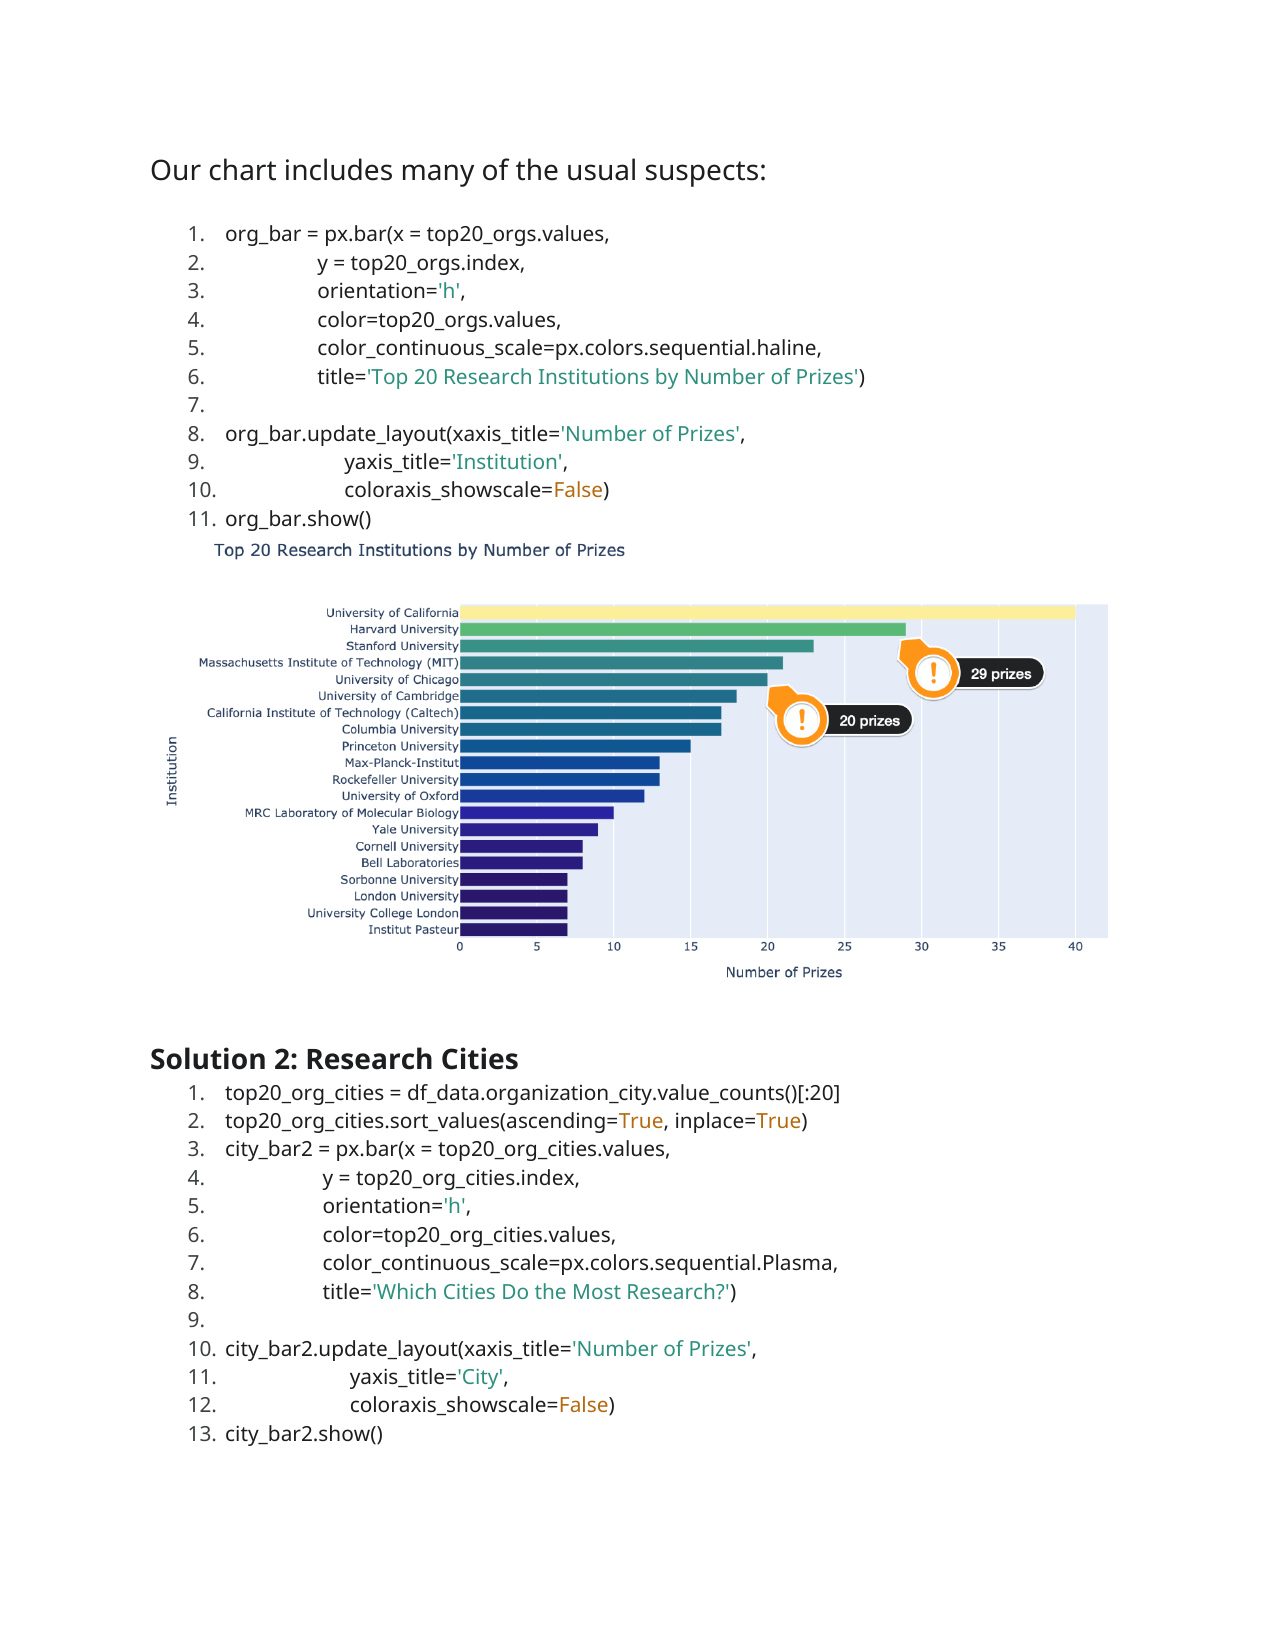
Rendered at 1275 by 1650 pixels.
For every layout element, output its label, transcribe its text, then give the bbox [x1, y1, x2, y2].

list color_continuous_scale=px.colors.sequential.haline, [187, 333, 1125, 362]
text Our chart includes many of the usual suspects: [150, 150, 1125, 188]
list org_bar = px.bar(x = top20_orgs.values, [187, 219, 1125, 248]
list org_bar.update_layout(xaxis_title='Number of Prizes', [187, 419, 1125, 447]
list city_bar2.show() [187, 1419, 1125, 1447]
list title='Which Cities Do the Most Research?') [187, 1277, 1125, 1305]
list y = top20_orgs.index, [187, 248, 1125, 276]
list color=top20_orgs.values, [187, 305, 1125, 333]
list color=top20_org_cities.values, [187, 1220, 1125, 1248]
list coloraxis_showscale=False) [187, 1391, 1125, 1419]
list coloraxis_showscale=False) [187, 476, 1125, 504]
list orientation='h', [187, 276, 1125, 305]
list top20_org_cities.sort_values(ascending=True, inplace=True) [187, 1106, 1125, 1134]
list top20_org_cities = df_data.organization_city.value_counts()[:20] [187, 1078, 1125, 1106]
list y = top20_org_cities.index, [187, 1163, 1125, 1191]
list title='Top 20 Research Institutions by Number of Prizes') [187, 362, 1125, 390]
list city_bar2.update_layout(xaxis_title='Number of Prizes', [187, 1334, 1125, 1362]
list color_continuous_scale=px.colors.sequential.Plasma, [187, 1248, 1125, 1277]
list org_bar.show() [187, 504, 1125, 532]
text Solution 2: Research Cities [150, 1039, 1125, 1078]
list orientation='h', [187, 1191, 1125, 1220]
list yaxis_title='City', [187, 1362, 1125, 1391]
list yaxis_title='Institution', [187, 447, 1125, 476]
picture [150, 532, 1125, 1001]
list city_bar2 = px.bar(x = top20_org_cities.values, [187, 1134, 1125, 1163]
